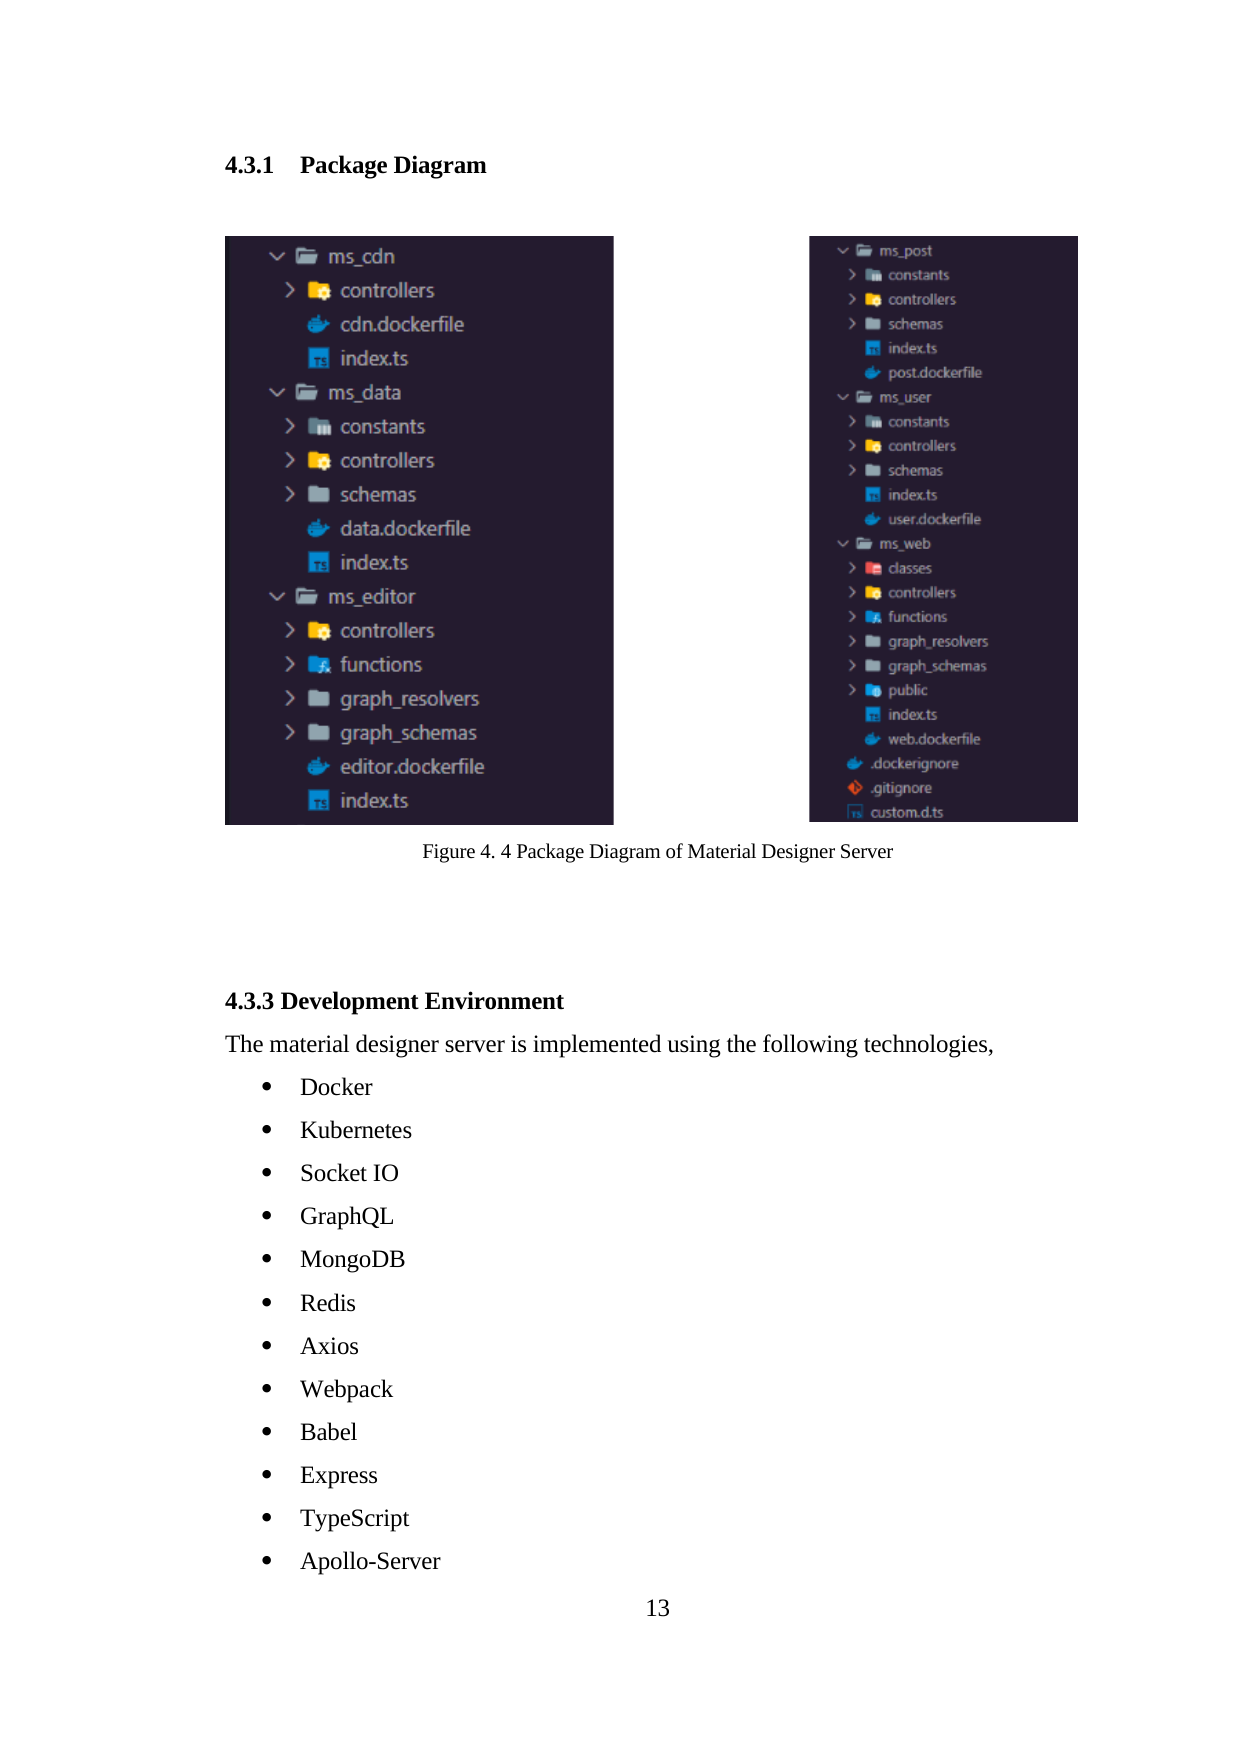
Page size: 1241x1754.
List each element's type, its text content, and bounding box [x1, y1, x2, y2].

list Express [262, 1460, 1090, 1489]
subtitle Package Diagram [225, 150, 1090, 179]
list Docker [262, 1072, 1090, 1101]
list Redis [262, 1288, 1090, 1316]
list Kubernetes [262, 1115, 1090, 1144]
list GraphQL [262, 1201, 1090, 1230]
text Figure 4. 4 Package Diagram of Material Designer Server [225, 838, 1090, 863]
list MongoDB [262, 1244, 1090, 1273]
list Apollo-Server [262, 1546, 1090, 1575]
picture [809, 236, 1082, 824]
list Webpack [262, 1374, 1090, 1403]
picture [225, 236, 614, 825]
list Socket IO [262, 1158, 1090, 1187]
list TypeScript [262, 1503, 1090, 1532]
subtitle 4.3.3 Development Environment [225, 986, 1090, 1014]
list Axios [262, 1331, 1090, 1359]
text The material designer server is implemented using the following technologies, [225, 1029, 1090, 1058]
list Babel [262, 1417, 1090, 1446]
